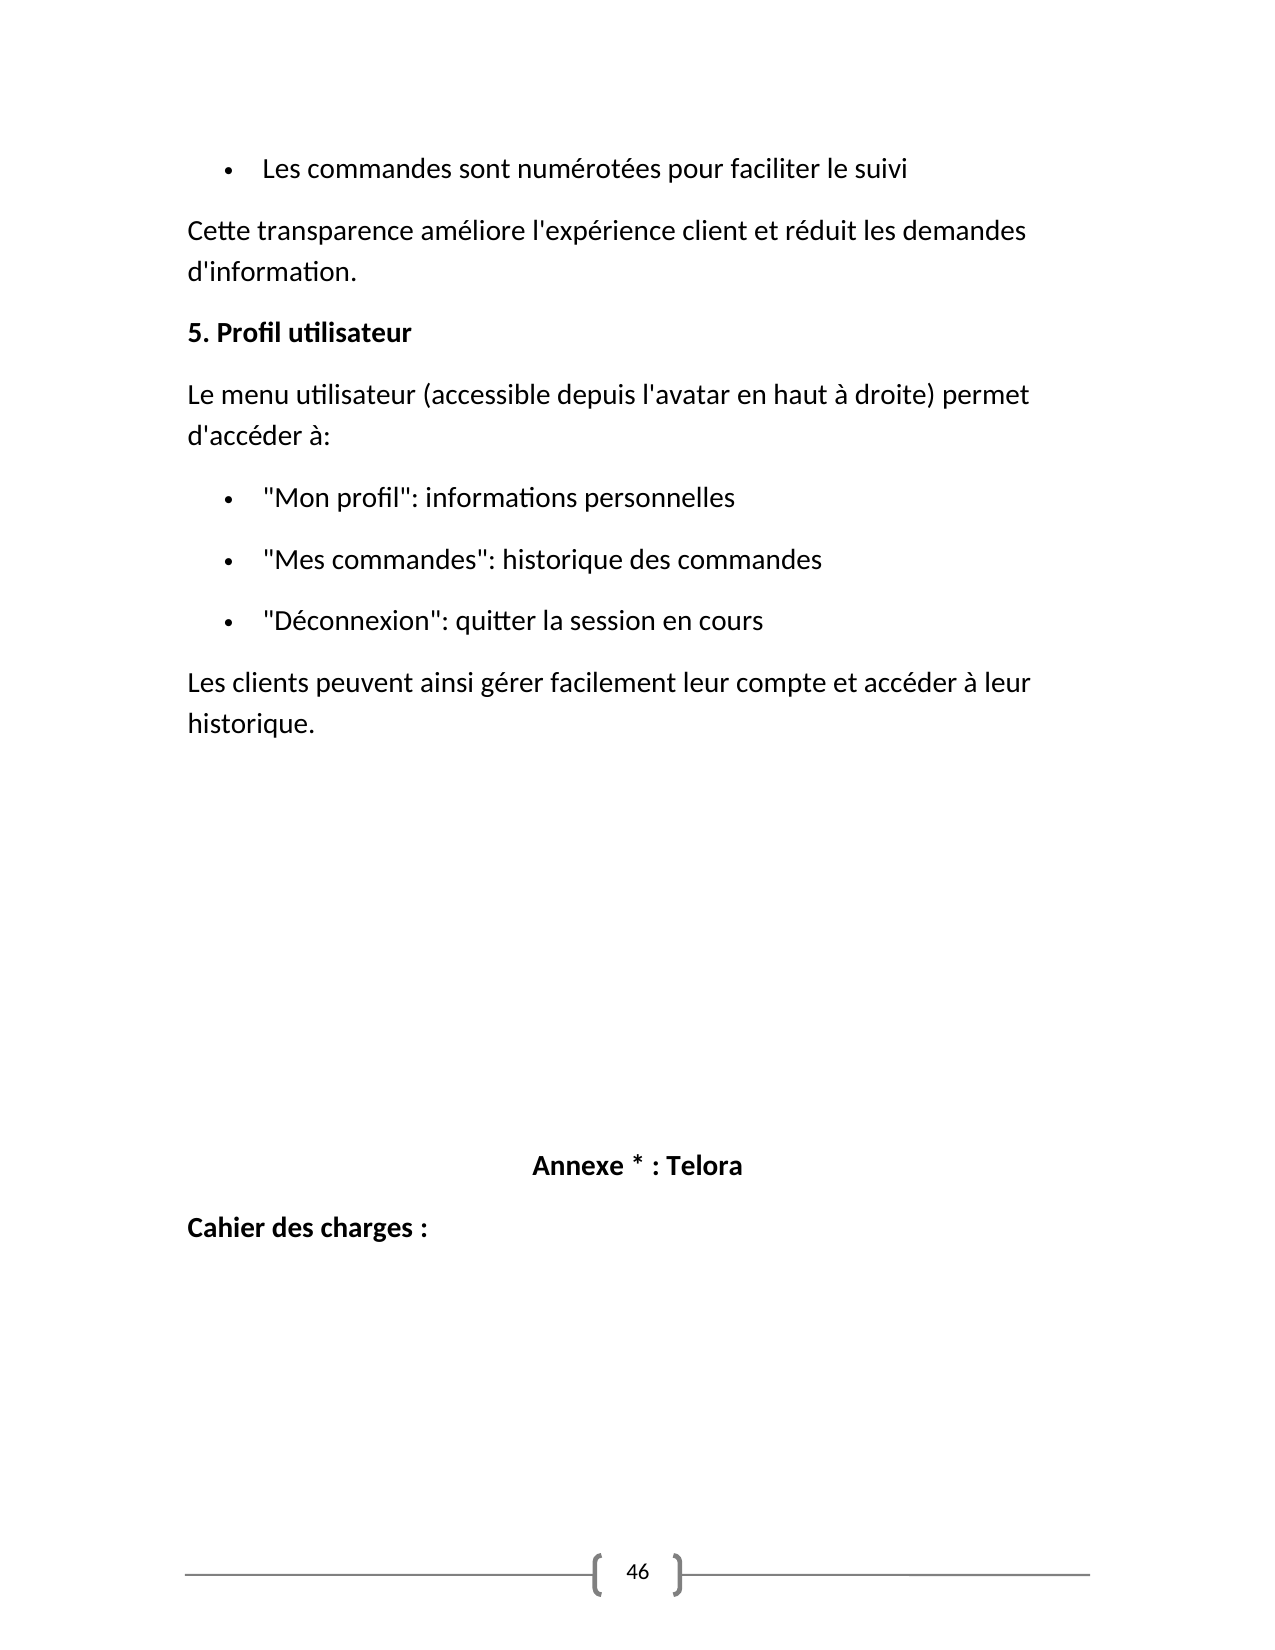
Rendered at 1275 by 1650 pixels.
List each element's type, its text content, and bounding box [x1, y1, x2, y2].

list "Mes commandes": historique des commandes [225, 541, 1087, 576]
text 5. Profil utilisateur [187, 314, 1087, 350]
text Le menu utilisateur (accessible depuis l'avatar en haut à droite) permet d'accéder à: [187, 376, 1087, 453]
list "Mon profil": informations personnelles [225, 479, 1087, 514]
text Annexe * : Telora [187, 1147, 1087, 1182]
text Les clients peuvent ainsi gérer facilement leur compte et accéder à leur historique. [187, 664, 1087, 741]
text Cahier des charges : [187, 1209, 1087, 1244]
list Les commandes sont numérotées pour faciliter le suivi [225, 150, 1087, 186]
text Cette transparence améliore l'expérience client et réduit les demandes d'information. [187, 212, 1087, 288]
list "Déconnexion": quitter la session en cours [225, 602, 1087, 638]
